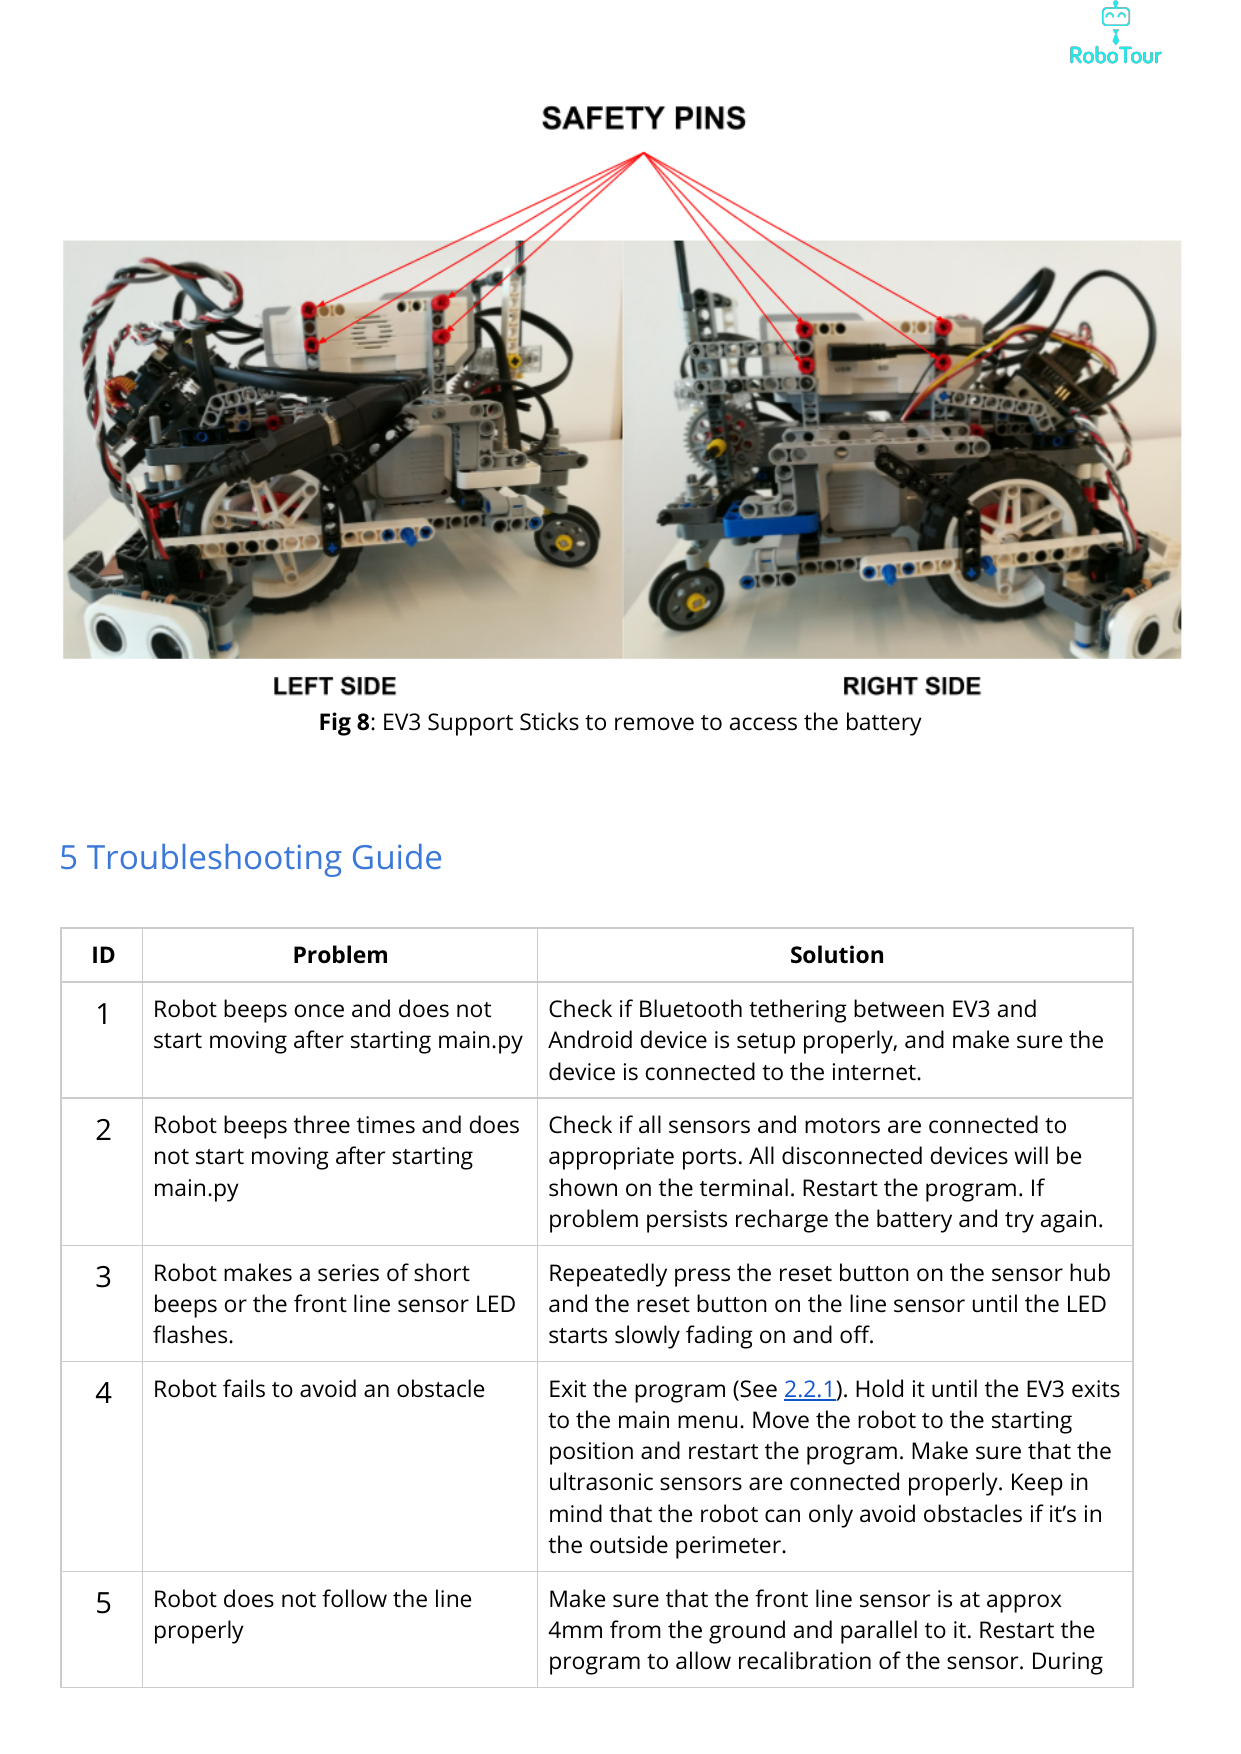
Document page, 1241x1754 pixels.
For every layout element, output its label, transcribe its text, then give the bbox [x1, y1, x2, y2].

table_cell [538, 1572, 1132, 1687]
table_cell Check if Bluetooth tethering between EV3 and Android device is setup properly, and make sure the device is connected to the internet. [538, 983, 1132, 1097]
table_cell 5 [62, 1572, 142, 1687]
table_header Problem [143, 929, 537, 981]
table_cell Exit the program (See 2.2.1). Hold it until the EV3 exits to the main menu. Move the robot to the starting position and restart the program. Make sure that the ultrasonic sensors are connected properly. Keep in mind that the robot can only avoid obstacles if it’s in the outside perimeter. [538, 1362, 1132, 1571]
table_header Solution [538, 929, 1132, 981]
subtitle 5 Troubleshooting Guide [59, 833, 1181, 879]
table_cell Robot makes a series of short beeps or the front line sensor LED flashes. [143, 1246, 537, 1361]
table_cell 1 [62, 983, 142, 1097]
table_cell Robot fails to avoid an obstacle [143, 1362, 537, 1571]
picture [1068, 0, 1163, 65]
table_cell Check if all sensors and motors are connected to appropriate ports. All disconnected devices will be shown on the terminal. Restart the program. If problem persists recharge the battery and try again. [538, 1099, 1132, 1244]
table_cell 4 [62, 1362, 142, 1571]
table_cell Repeatedly press the reset button on the sensor hub and the reset button on the line sensor until the LED starts slowly fading on and off. [538, 1246, 1132, 1361]
text Fig 8: EV3 Support Sticks to remove to access the battery [59, 706, 1181, 737]
table_cell Robot beeps once and does not start moving after starting main.py [143, 983, 537, 1097]
table_header ID [62, 929, 142, 981]
table_cell 3 [62, 1246, 142, 1361]
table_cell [143, 1572, 537, 1687]
table_cell Robot beeps three times and does not start moving after starting main.py [143, 1099, 537, 1244]
picture [58, 87, 1182, 702]
table_cell 2 [62, 1099, 142, 1244]
